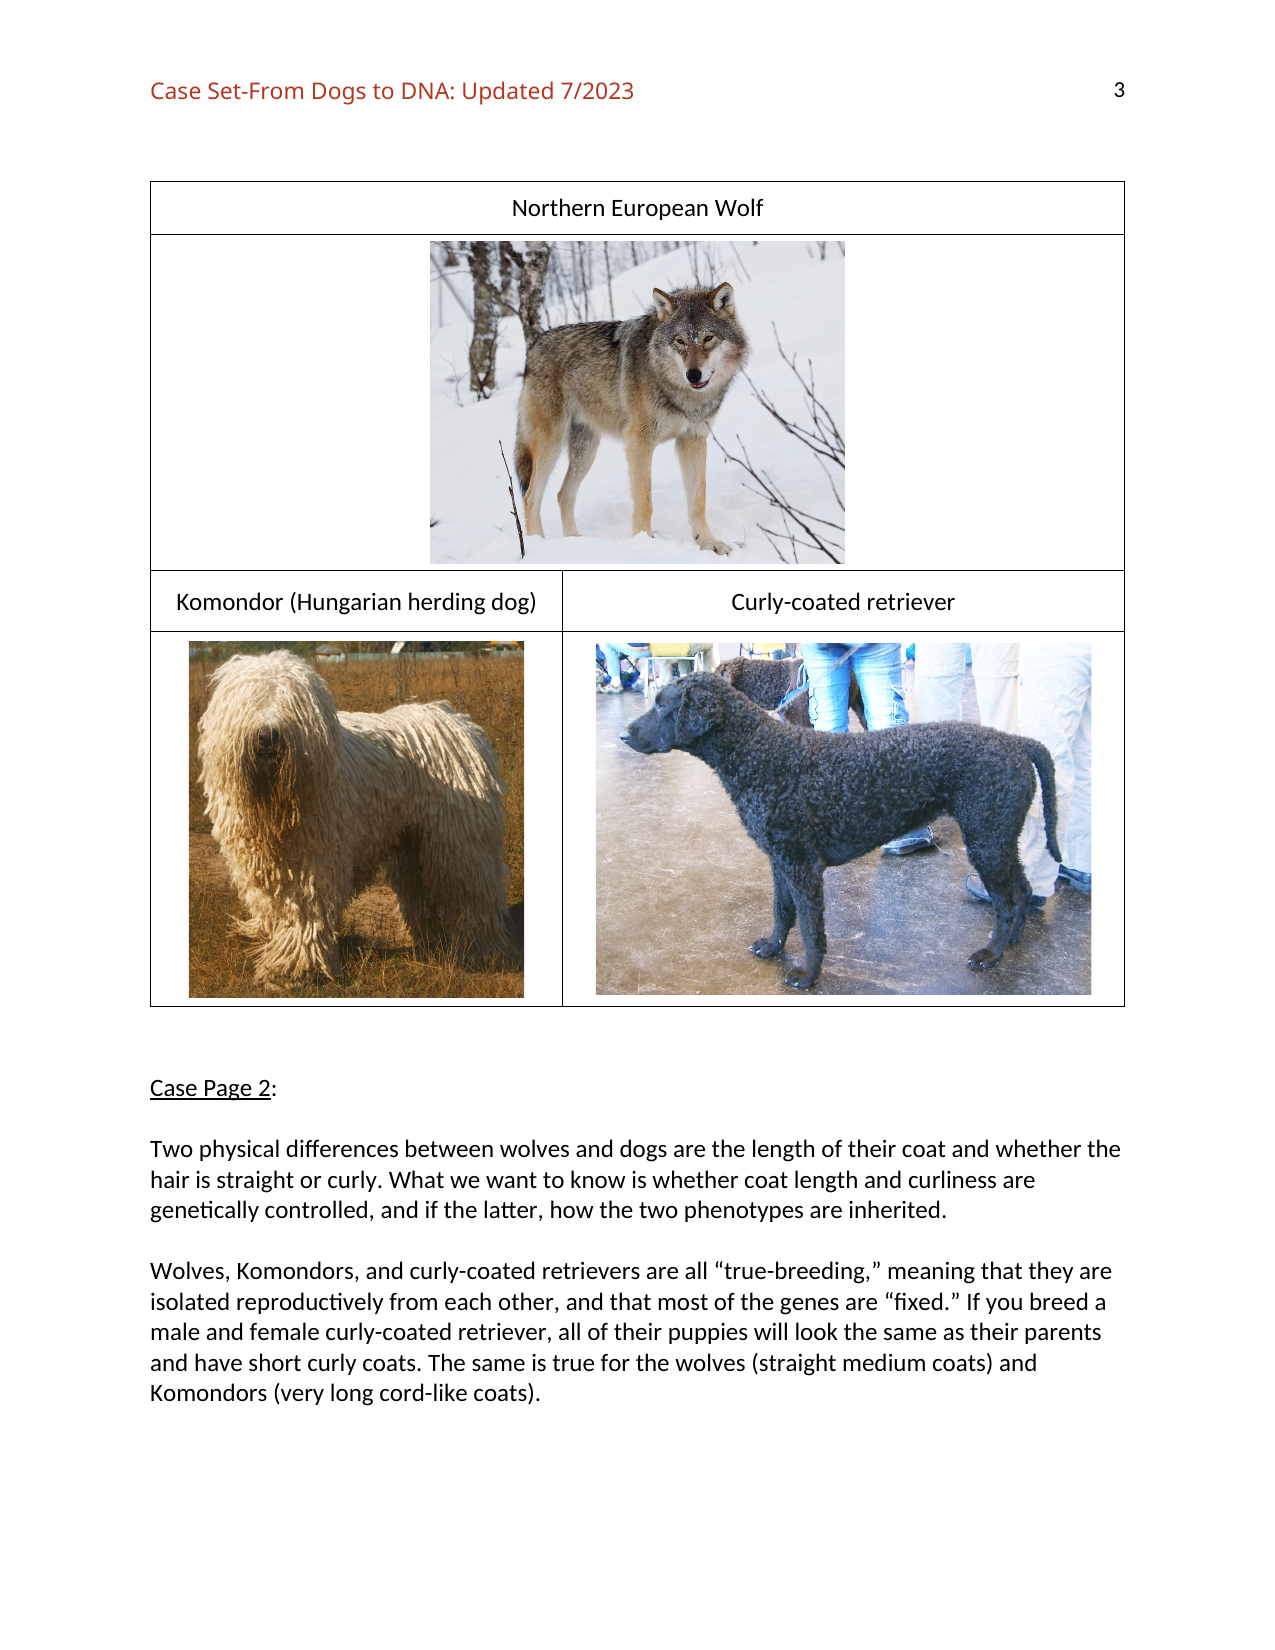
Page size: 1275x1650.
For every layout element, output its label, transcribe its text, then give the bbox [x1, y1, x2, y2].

table_cell Komondor (Hungarian herding dog) [151, 571, 562, 631]
subtitle Case Page 2: [150, 1072, 1125, 1103]
picture [188, 641, 525, 998]
picture [430, 241, 845, 564]
table_cell [151, 632, 562, 1006]
table_cell Curly-coated retriever [563, 571, 1124, 631]
table_cell [151, 235, 1124, 570]
text Two physical differences between wolves and dogs are the length of their coat and whether the hair is straight or curly. What we want to know is whether coat length and curliness are genetically controlled, and if the latter, how the two phenotypes are inherited. [150, 1133, 1125, 1225]
table_header Northern European Wolf [151, 182, 1124, 234]
text Wolves, Komondors, and curly-coated retrievers are all “true-breeding,” meaning that they are isolated reproductively from each other, and that most of the genes are “fixed.” If you breed a male and female curly-coated retriever, all of their puppies will look the same as their parents and have short curly coats. The same is true for the wolves (straight medium coats) and Komondors (very long cord-like coats). [150, 1255, 1125, 1408]
table_cell [563, 632, 1124, 1006]
picture [595, 643, 1092, 995]
